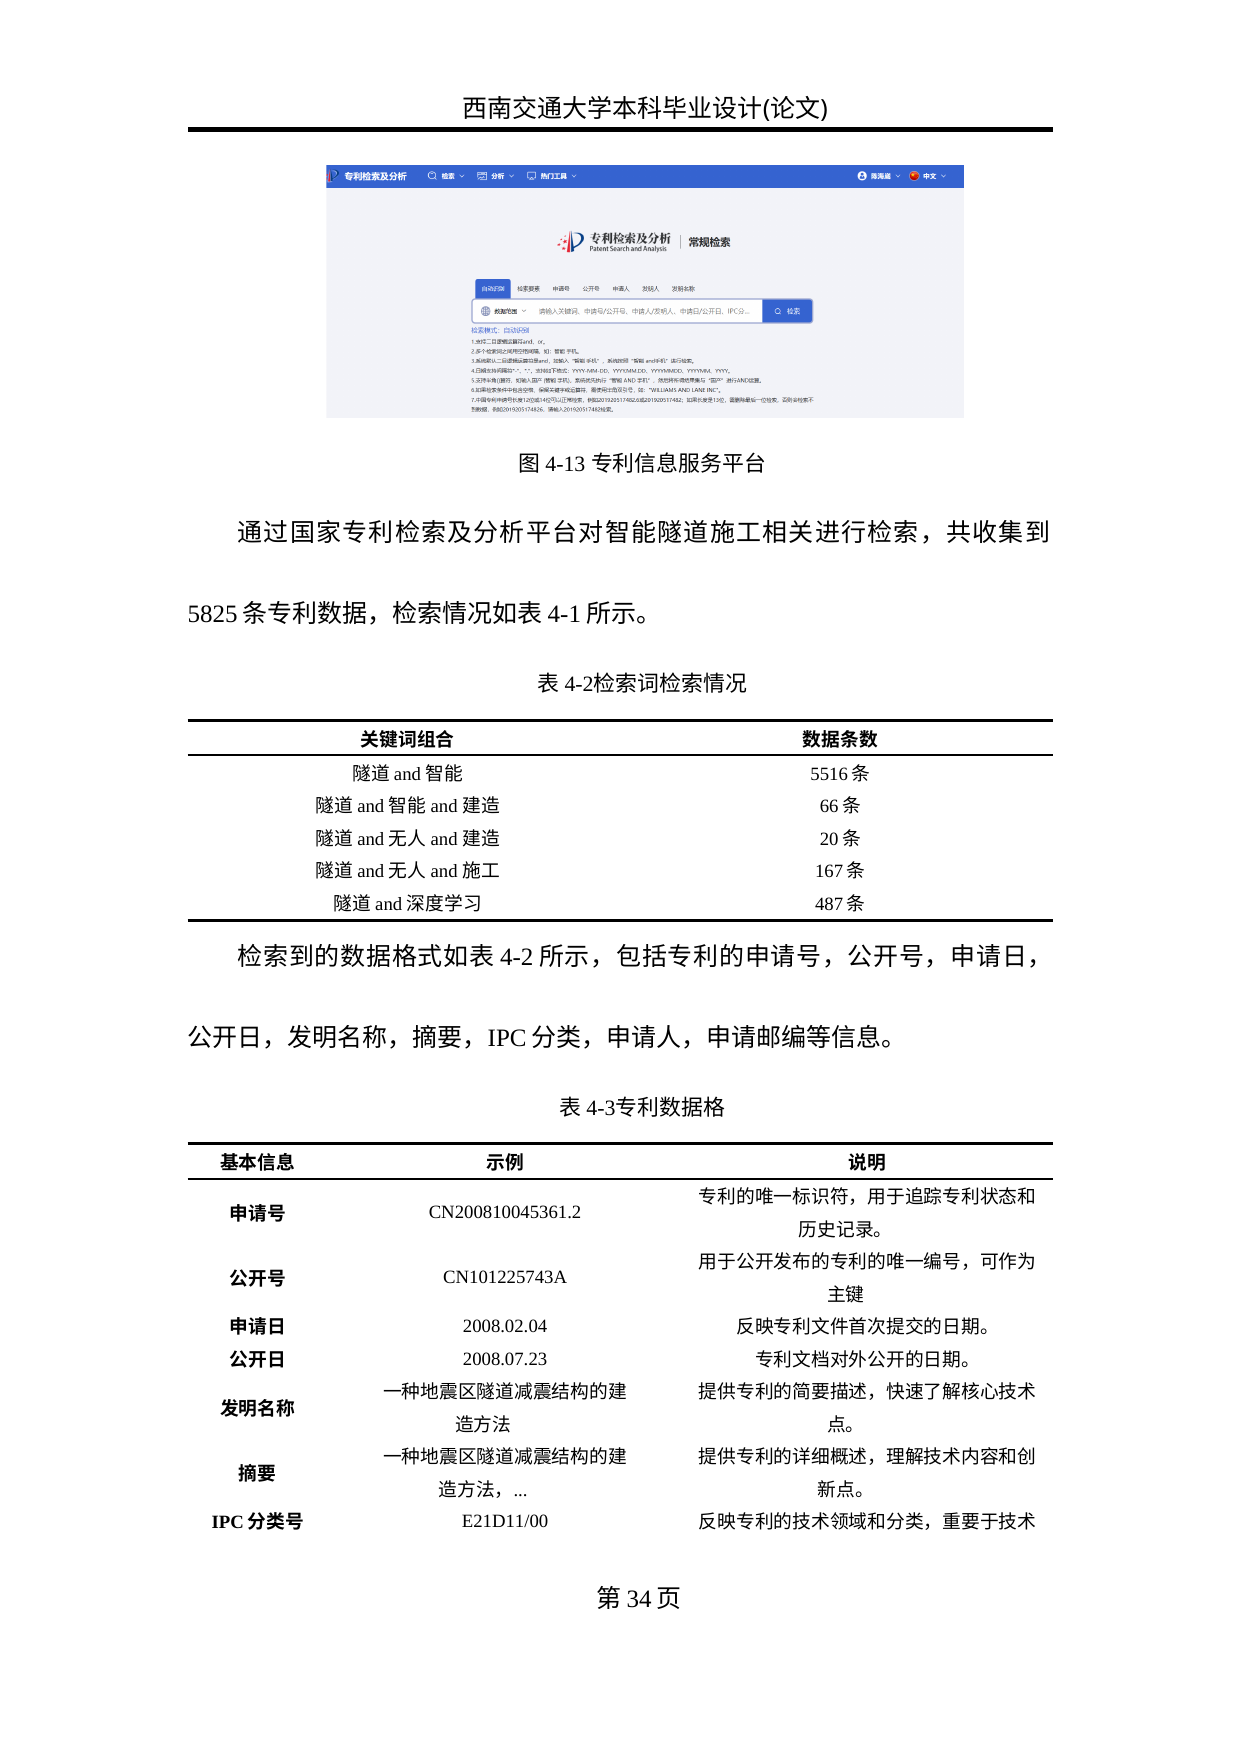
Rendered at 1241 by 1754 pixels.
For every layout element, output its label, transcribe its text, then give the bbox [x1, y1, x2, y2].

table_header 关键词组合 [188, 722, 627, 754]
table_cell E21D11/00 [328, 1505, 638, 1537]
table_cell 隧道 and 深度学习 [188, 886, 627, 918]
table_cell 66条 [628, 789, 1053, 821]
table_cell 公开日 [188, 1342, 327, 1374]
table_cell 隧道 and 无人 and 建造 [188, 821, 627, 853]
table_header 基本信息 [188, 1145, 327, 1178]
table_header 示例 [328, 1145, 638, 1178]
table_cell 申请日 [188, 1310, 327, 1342]
table_header 数据条数 [628, 722, 1053, 754]
table_cell 一种地震区隧道减震结构的建造方法，... [328, 1440, 638, 1504]
table_cell 2008.07.23 [328, 1342, 638, 1374]
table_cell 487条 [628, 886, 1053, 918]
table_cell 提供专利的简要描述，快速了解核心技术点。 [638, 1375, 1053, 1439]
table_cell 专利文档对外公开的日期。 [638, 1342, 1053, 1374]
text 检索到的数据格式如表4-2所示，包括专利的申请号，公开号，申请日，公开日，发明名称，摘要，IPC分类，申请人，申请邮编等信息。 [187, 922, 1053, 1068]
table_cell 申请号 [188, 1180, 327, 1244]
table_cell 反映专利文件首次提交的日期。 [638, 1310, 1053, 1342]
text 通过国家专利检索及分析平台对智能隧道施工相关进行检索，共收集到5825条专利数据，检索情况如表4-1所示。 [187, 498, 1053, 644]
table_cell 发明名称 [188, 1375, 327, 1439]
table_cell 20条 [628, 821, 1053, 853]
table_cell 公开号 [188, 1245, 327, 1309]
table_cell 5516条 [628, 756, 1053, 788]
table_cell 用于公开发布的专利的唯一编号，可作为主键 [638, 1245, 1053, 1309]
table_cell CN200810045361.2 [328, 1180, 638, 1244]
table_cell 摘要 [188, 1440, 327, 1504]
table_cell 提供专利的详细概述，理解技术内容和创新点。 [638, 1440, 1053, 1504]
table_cell 2008.02.04 [328, 1310, 638, 1342]
table_cell IPC分类号 [188, 1505, 327, 1537]
table_cell 隧道 and 智能 [188, 756, 627, 788]
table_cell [638, 1505, 1053, 1537]
picture [326, 165, 964, 418]
table_cell 专利的唯一标识符，用于追踪专利状态和历史记录。 [638, 1180, 1053, 1244]
table_cell CN101225743A [328, 1245, 638, 1309]
table_cell 167条 [628, 854, 1053, 886]
table_header 说明 [638, 1145, 1053, 1178]
table_cell 隧道 and 无人 and 施工 [188, 854, 627, 886]
table_cell 隧道 and 智能 and 建造 [188, 789, 627, 821]
table_cell 一种地震区隧道减震结构的建造方法 [328, 1375, 638, 1439]
